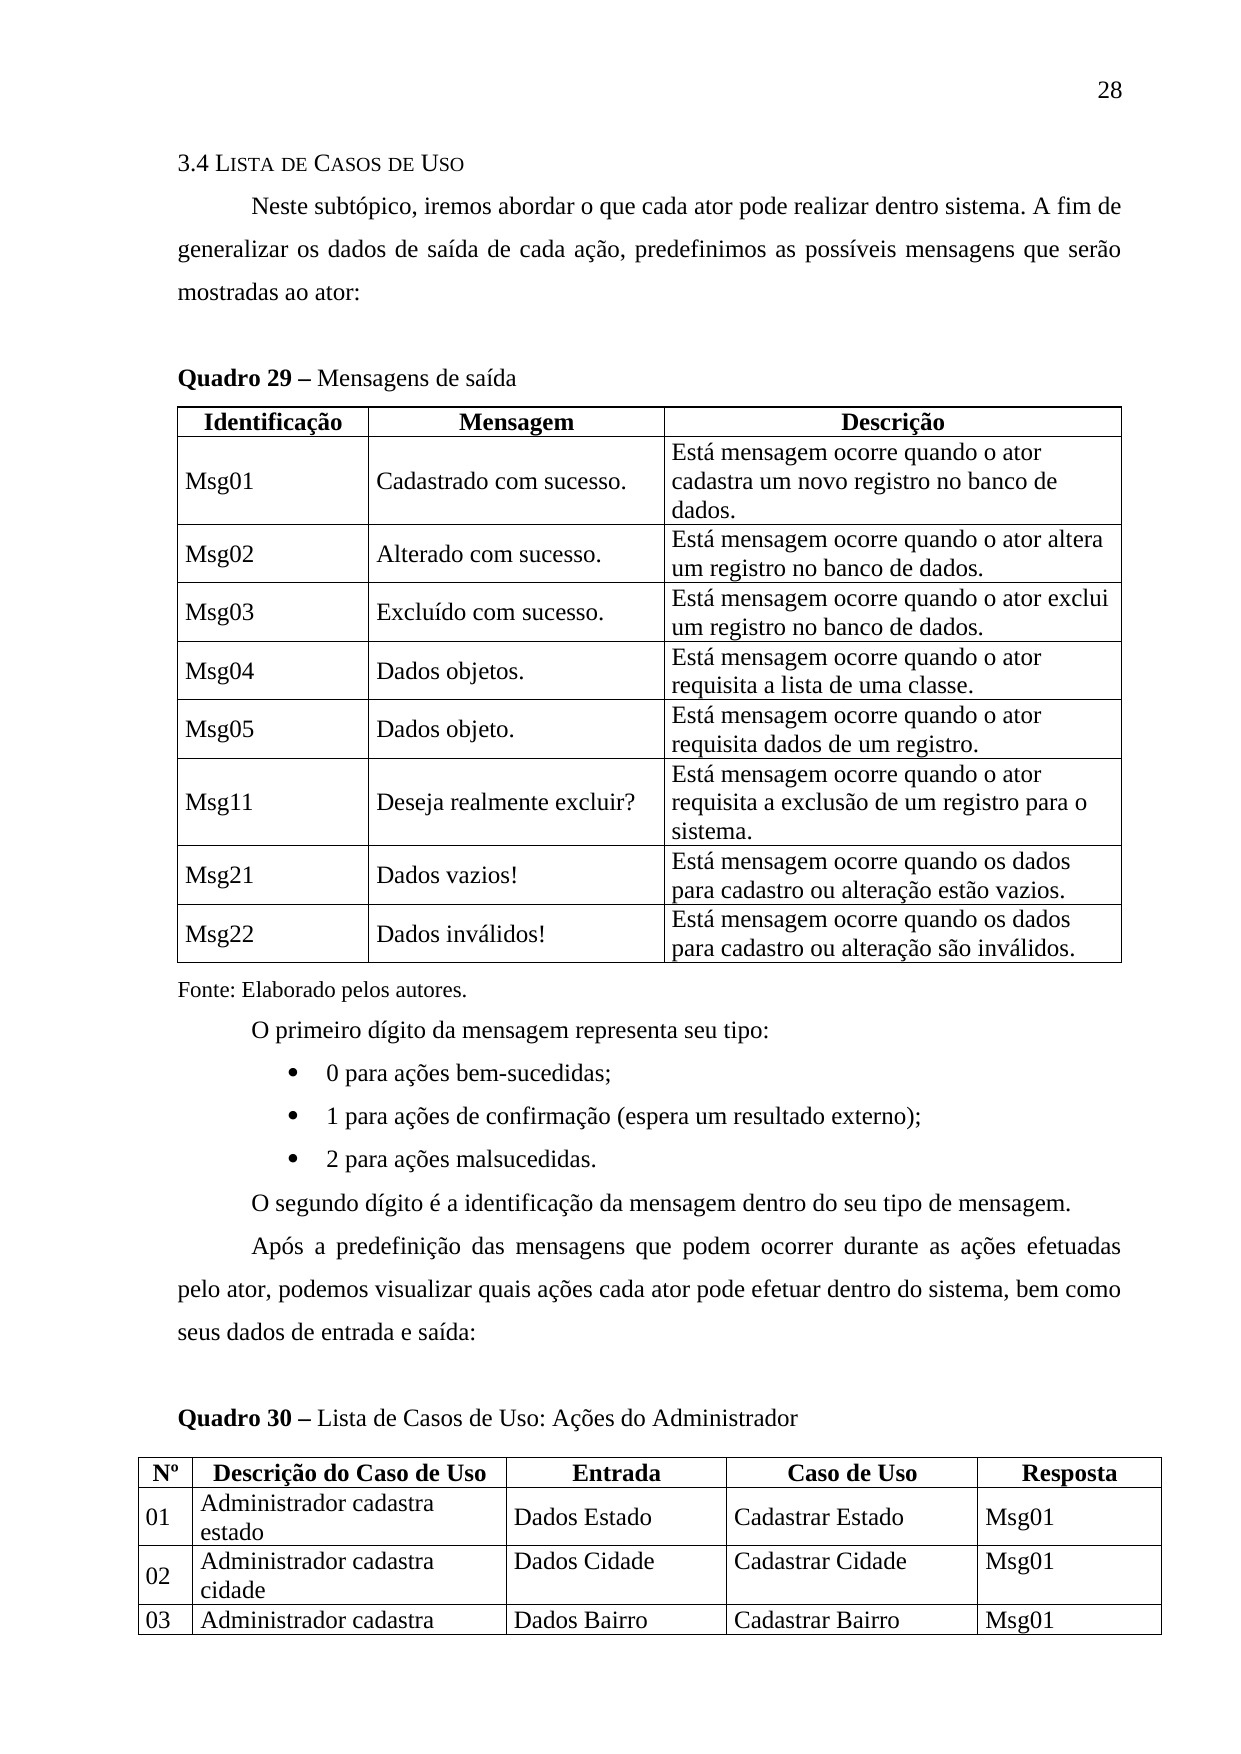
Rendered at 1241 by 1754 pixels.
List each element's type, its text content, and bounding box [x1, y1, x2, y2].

table_cell Deseja realmente excluir? [369, 759, 664, 845]
table_cell Dados objetos. [369, 642, 664, 699]
text Neste subtópico, iremos abordar o que cada ator pode realizar dentro sistema. A fim de generalizar os dados de saída de cada ação, predefinimos as possíveis mensagens que serão mostradas ao ator: [177, 191, 1122, 306]
table_cell Está mensagem ocorre quando os dados para cadastro ou alteração são inválidos. [665, 905, 1121, 962]
table_cell Msg05 [178, 700, 368, 758]
table_cell Msg04 [178, 642, 368, 699]
text Quadro 29 – Mensagens de saída [177, 363, 1122, 392]
table_cell Msg11 [178, 759, 368, 845]
table_cell Dados vazios! [369, 846, 664, 903]
table_cell Está mensagem ocorre quando o ator requisita dados de um registro. [665, 700, 1121, 758]
table_cell Alterado com sucesso. [369, 525, 664, 582]
table_cell Msg01 [978, 1546, 1161, 1604]
table_cell Dados Bairro [507, 1605, 726, 1634]
text Fonte: Elaborado pelos autores. [177, 976, 1122, 1002]
list 1 para ações de confirmação (espera um resultado externo); [288, 1101, 1122, 1130]
table_cell Está mensagem ocorre quando o ator cadastra um novo registro no banco de dados. [665, 437, 1121, 523]
table_cell Cadastrar Bairro [727, 1605, 977, 1634]
table_cell Administrador cadastra cidade [193, 1546, 506, 1604]
list 0 para ações bem-sucedidas; [288, 1058, 1122, 1087]
table_header Entrada [507, 1458, 726, 1487]
table_cell Dados Estado [507, 1488, 726, 1545]
table_cell Dados inválidos! [369, 905, 664, 962]
table_cell Está mensagem ocorre quando os dados para cadastro ou alteração estão vazios. [665, 846, 1121, 903]
table_cell Cadastrado com sucesso. [369, 437, 664, 523]
table_header Nº [139, 1458, 192, 1487]
table_header Identificação [178, 408, 368, 436]
table_cell Está mensagem ocorre quando o ator requisita a lista de uma classe. [665, 642, 1121, 699]
table_cell Administrador cadastra bairro [193, 1605, 506, 1634]
table_cell Cadastrar Cidade [727, 1546, 977, 1604]
table_cell Está mensagem ocorre quando o ator altera um registro no banco de dados. [665, 525, 1121, 582]
text Após a predefinição das mensagens que podem ocorrer durante as ações efetuadas pelo ator, podemos visualizar quais ações cada ator pode efetuar dentro do sistema, bem como seus dados de entrada e saída: [177, 1231, 1122, 1346]
table_cell Dados Cidade [507, 1546, 726, 1604]
subtitle 3.4 Lista de Casos de Uso [177, 148, 1122, 176]
text O primeiro dígito da mensagem representa seu tipo: [177, 1015, 1122, 1044]
table_cell 03 [139, 1605, 192, 1634]
table_cell Excluído com sucesso. [369, 583, 664, 641]
table_header Resposta [978, 1458, 1161, 1487]
table_cell Está mensagem ocorre quando o ator exclui um registro no banco de dados. [665, 583, 1121, 641]
table_header Descrição do Caso de Uso [193, 1458, 506, 1487]
table_header Caso de Uso [727, 1458, 977, 1487]
table_cell Msg21 [178, 846, 368, 903]
table_cell Dados objeto. [369, 700, 664, 758]
table_cell Msg03 [178, 583, 368, 641]
table_header Descrição [665, 408, 1121, 436]
table_cell Msg01 [978, 1605, 1161, 1634]
list 2 para ações malsucedidas. [288, 1144, 1122, 1173]
table_cell Msg01 [178, 437, 368, 523]
table_cell Msg01 [978, 1488, 1161, 1545]
table_cell Está mensagem ocorre quando o ator requisita a exclusão de um registro para o sistema. [665, 759, 1121, 845]
text O segundo dígito é a identificação da mensagem dentro do seu tipo de mensagem. [177, 1188, 1122, 1216]
table_cell Msg02 [178, 525, 368, 582]
table_cell 02 [139, 1546, 192, 1604]
table_cell Cadastrar Estado [727, 1488, 977, 1545]
text Quadro 30 – Lista de Casos de Uso: Ações do Administrador [177, 1403, 1122, 1432]
table_cell Administrador cadastra estado [193, 1488, 506, 1545]
table_header Mensagem [369, 408, 664, 436]
table_cell Msg22 [178, 905, 368, 962]
table_cell 01 [139, 1488, 192, 1545]
